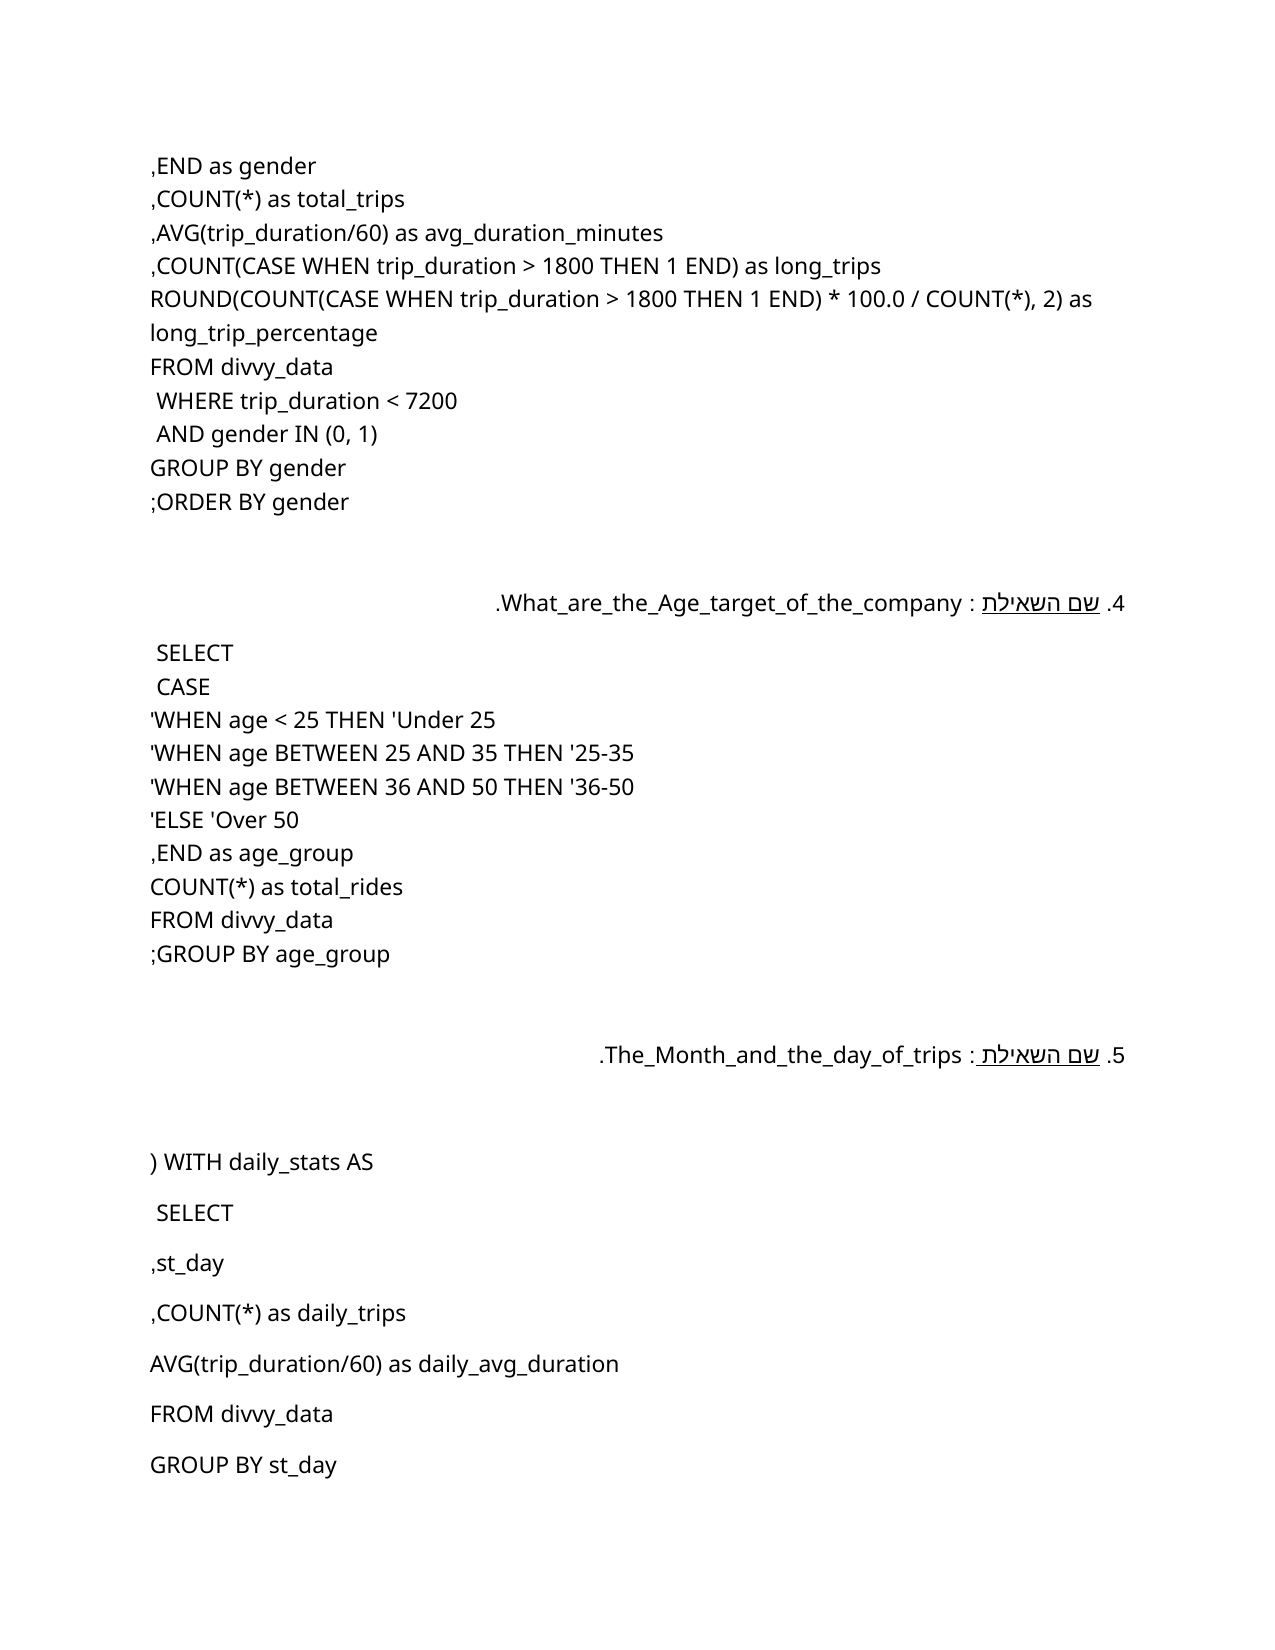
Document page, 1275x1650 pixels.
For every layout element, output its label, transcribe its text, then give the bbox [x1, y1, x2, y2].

text SELECT CASE WHEN age < 25 THEN 'Under 25' WHEN age BETWEEN 25 AND 35 THEN '25-35' WHEN age BETWEEN 36 AND 50 THEN '36-50' ELSE 'Over 50' END as age_group, COUNT(*) as total_rides FROM divvy_data GROUP BY age_group; [150, 637, 1125, 969]
text AVG(trip_duration/60) as daily_avg_duration [150, 1348, 1125, 1379]
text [150, 150, 1125, 517]
text 4. שם השאילת : What_are_the_Age_target_of_the_company. [150, 587, 1125, 618]
text SELECT [150, 1196, 1125, 1228]
text GROUP BY st_day [150, 1448, 1125, 1480]
text 5. שם השאילת : The_Month_and_the_day_of_trips. [150, 1039, 1125, 1070]
text FROM divvy_data [150, 1398, 1125, 1429]
text st_day, [150, 1247, 1125, 1278]
text WITH daily_stats AS ( [150, 1089, 1087, 1177]
text COUNT(*) as daily_trips, [150, 1297, 1125, 1328]
